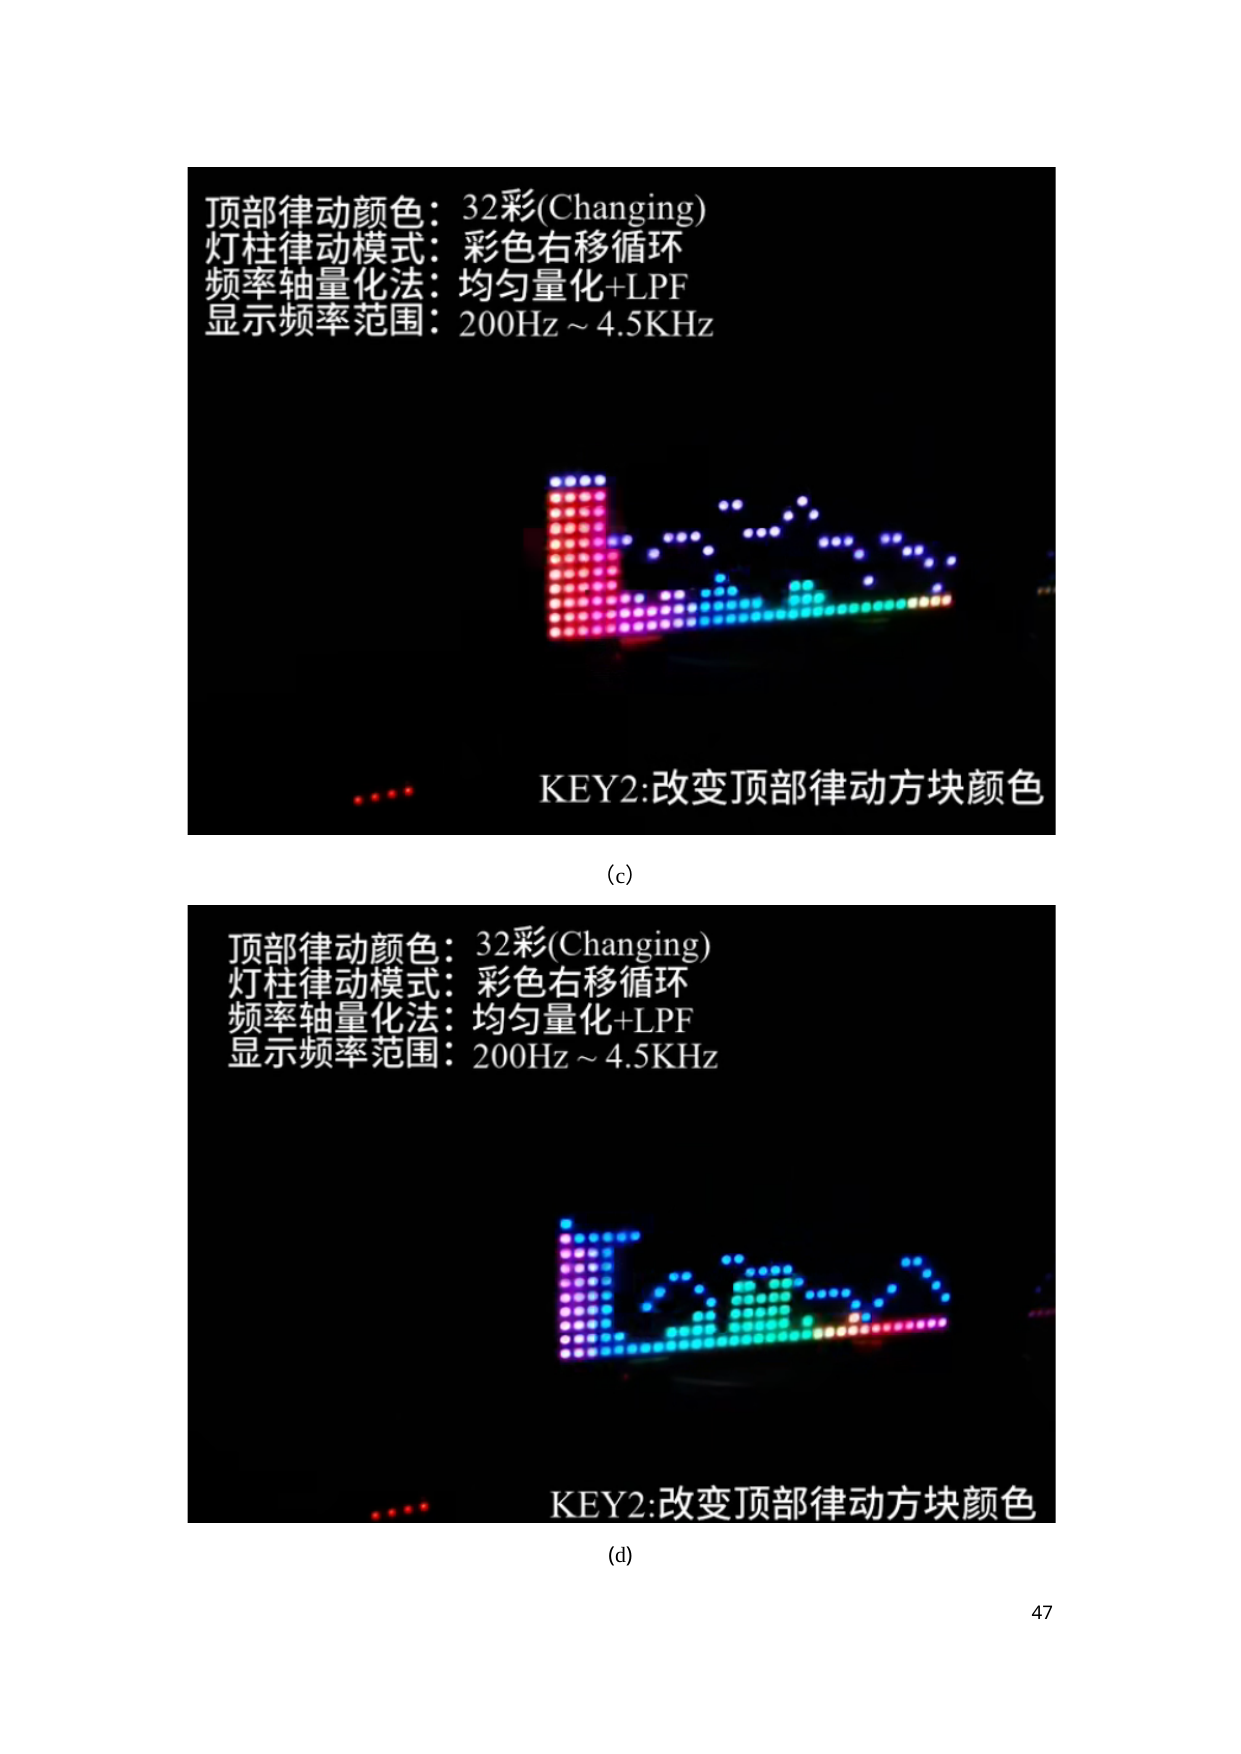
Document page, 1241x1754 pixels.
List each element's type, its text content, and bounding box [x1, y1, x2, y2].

text (d) [187, 1538, 1053, 1570]
picture [187, 905, 1056, 1523]
picture [187, 167, 1056, 835]
text （c） [187, 857, 1053, 890]
